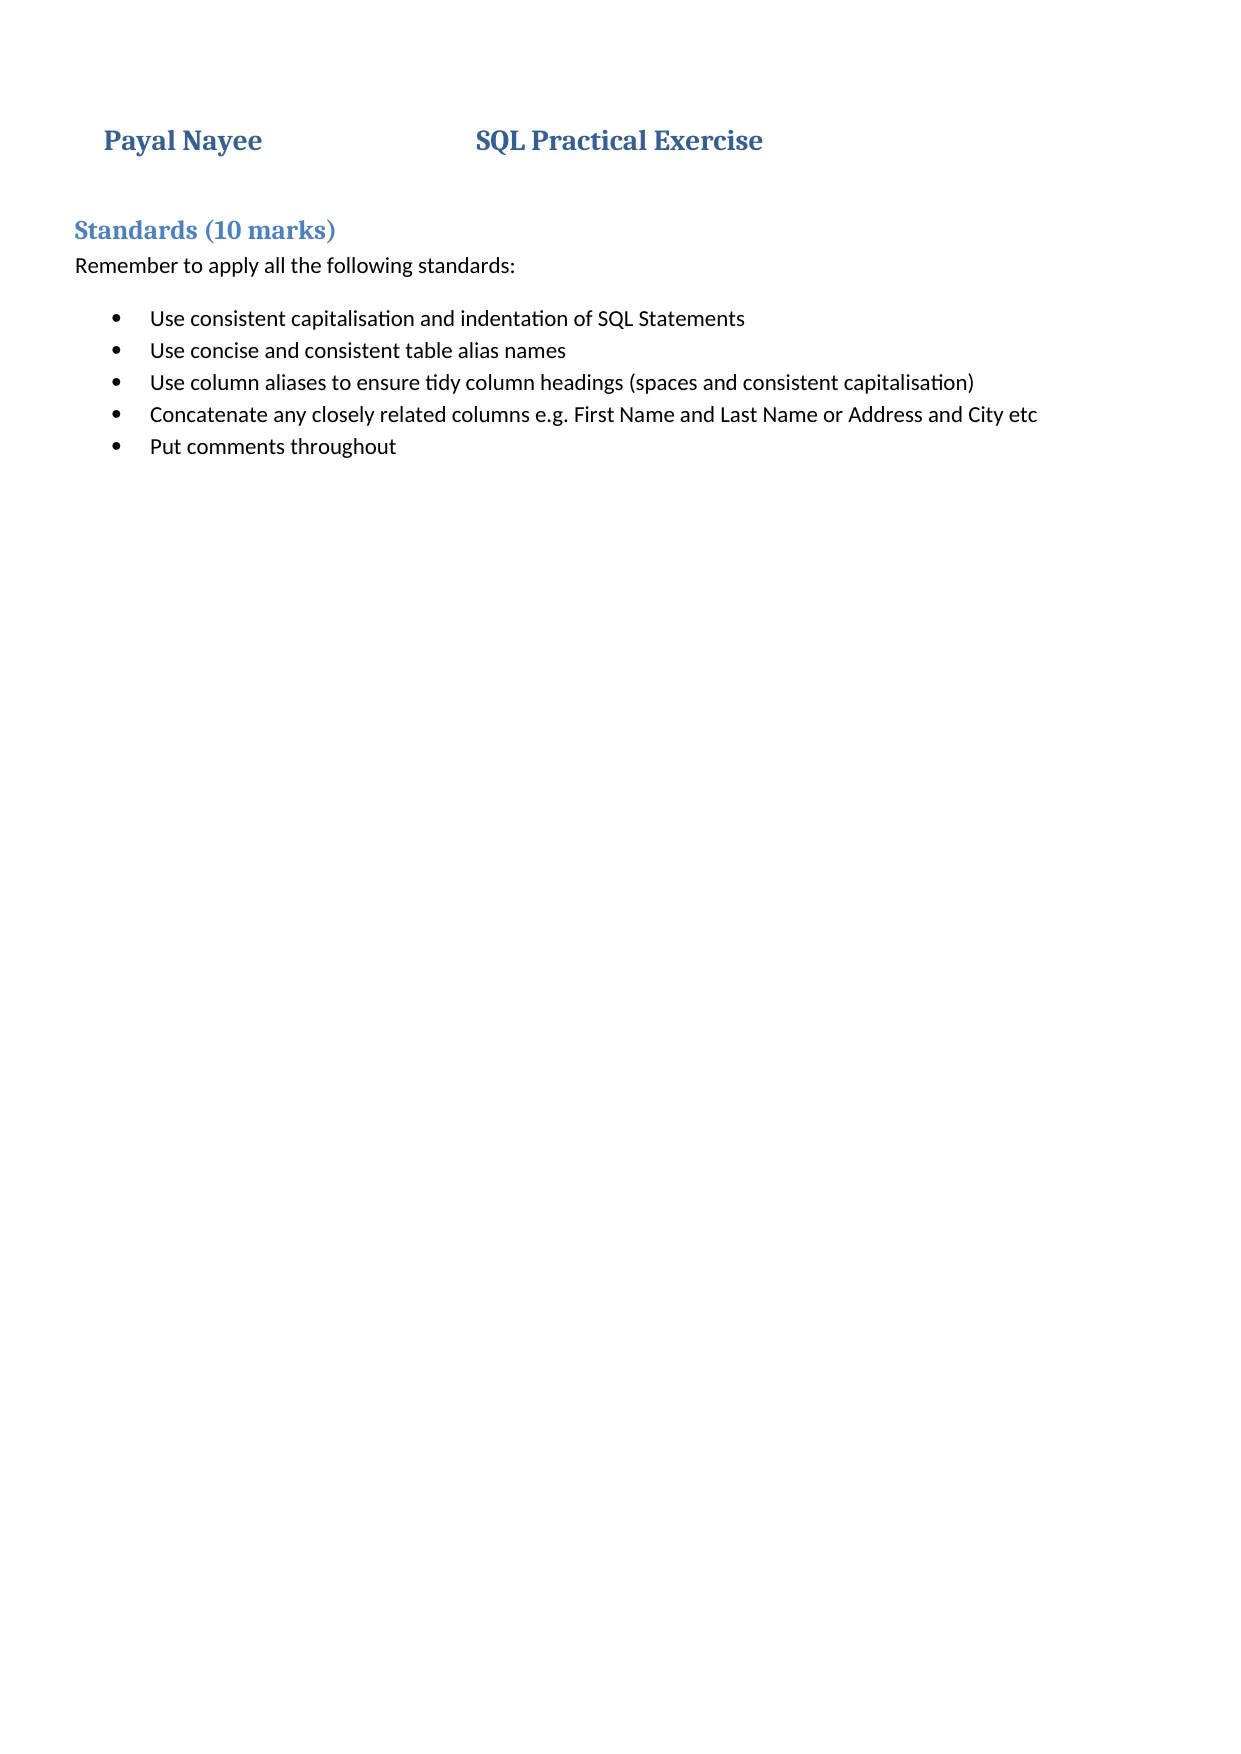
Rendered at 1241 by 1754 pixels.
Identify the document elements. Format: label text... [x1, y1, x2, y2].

list Concatenate any closely related columns e.g. First Name and Last Name or Address and City etc [112, 400, 1165, 428]
list Use consistent capitalisation and indentation of SQL Statements [112, 304, 1165, 332]
list Use concise and consistent table alias names [112, 336, 1165, 364]
list Put comments throughout [112, 432, 1165, 461]
list Use column aliases to ensure tidy column headings (spaces and consistent capitalisation) [112, 368, 1165, 396]
subtitle Standards (10 marks) [75, 215, 1165, 246]
text Remember to apply all the following standards: [75, 251, 1165, 279]
